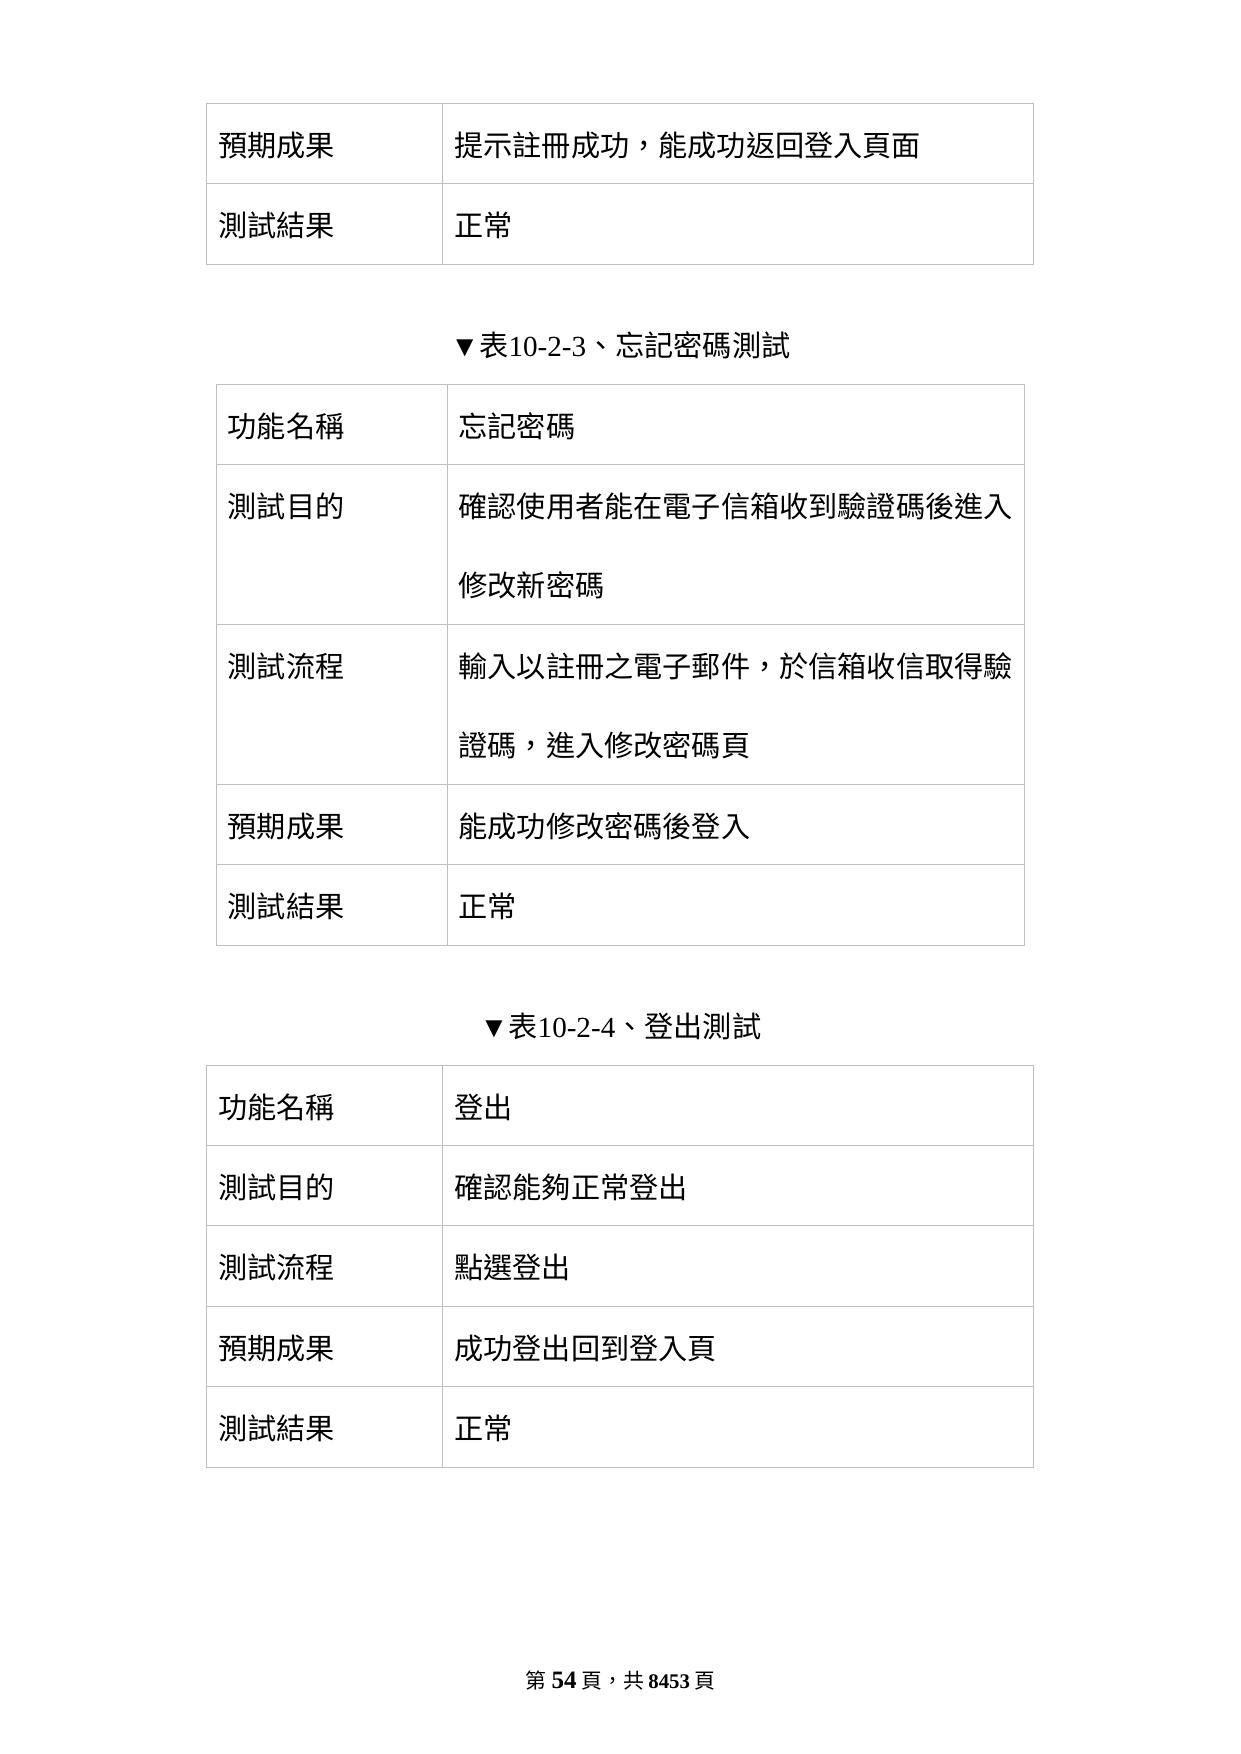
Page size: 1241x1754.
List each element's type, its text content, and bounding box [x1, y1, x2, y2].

table_cell 預期成果 [207, 104, 442, 183]
table_cell 確認使用者能在電子信箱收到驗證碼後進入修改新密碼 [448, 465, 1024, 624]
table_header 忘記密碼 [448, 385, 1024, 464]
table_cell 預期成果 [207, 1307, 442, 1386]
table_cell 測試結果 [207, 184, 442, 263]
table_cell 測試目的 [207, 1146, 442, 1225]
table_cell 測試目的 [217, 465, 447, 624]
table_cell 提示註冊成功，能成功返回登入頁面 [443, 104, 1033, 183]
table_header 功能名稱 [217, 385, 447, 464]
table_cell 正常 [443, 184, 1033, 263]
table_cell 測試結果 [207, 1387, 442, 1467]
table_header 功能名稱 [207, 1066, 442, 1145]
table_cell 正常 [448, 865, 1024, 944]
table_cell 點選登出 [443, 1226, 1033, 1306]
table_cell 輸入以註冊之電子郵件，於信箱收信取得驗證碼，進入修改密碼頁 [448, 625, 1024, 784]
table_cell 預期成果 [217, 785, 447, 864]
table_cell 測試流程 [207, 1226, 442, 1306]
table_cell 能成功修改密碼後登入 [448, 785, 1024, 864]
table_cell 確認能夠正常登出 [443, 1146, 1033, 1225]
table_header 登出 [443, 1066, 1033, 1145]
table_cell 測試流程 [217, 625, 447, 784]
table_cell 測試結果 [217, 865, 447, 944]
table_cell 正常 [443, 1387, 1033, 1467]
table_cell 成功登出回到登入頁 [443, 1307, 1033, 1386]
